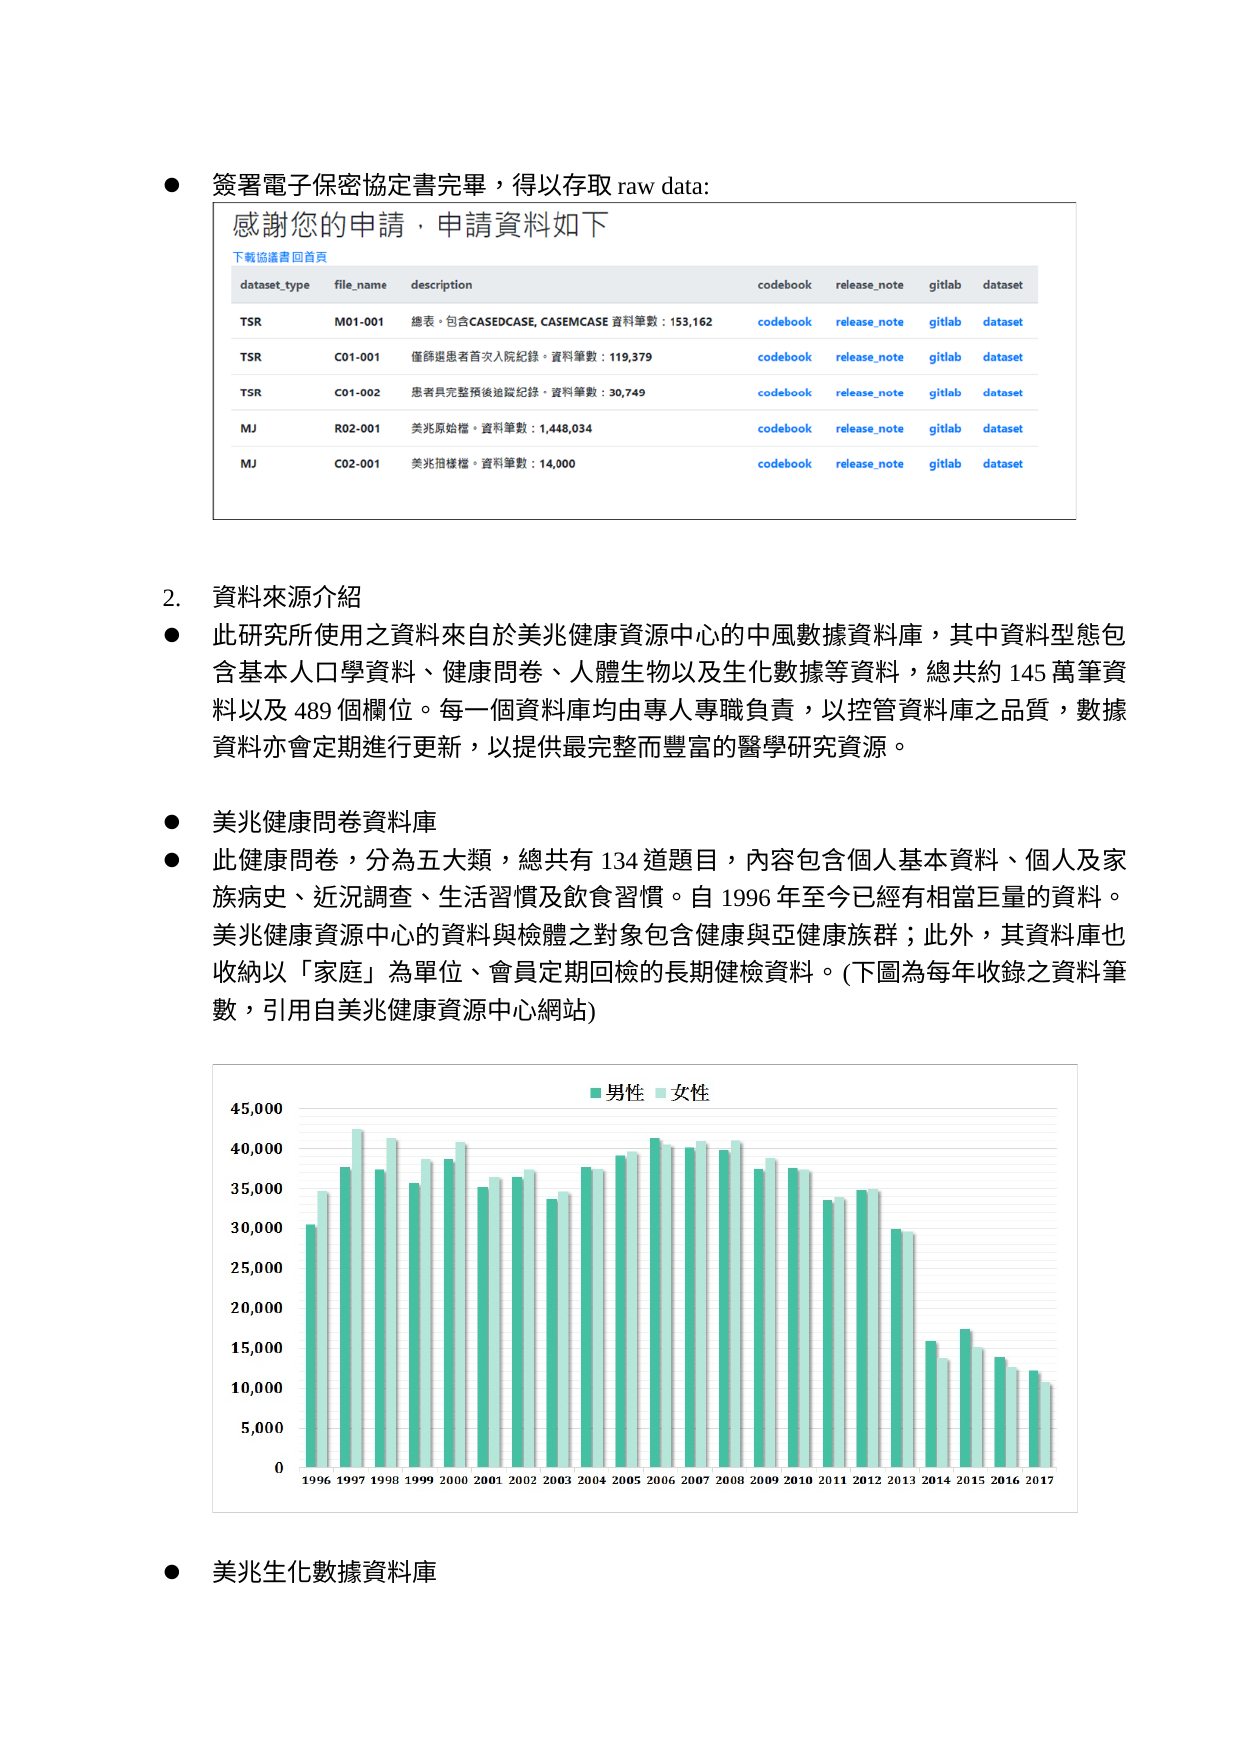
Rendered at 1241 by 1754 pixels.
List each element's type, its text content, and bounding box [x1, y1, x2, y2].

list 資料來源介紹 [162, 577, 1128, 614]
list 美兆生化數據資料庫 [162, 1552, 1128, 1589]
list 此研究所使用之資料來自於美兆健康資源中心的中風數據資料庫，其中資料型態包含基本人口學資料、健康問卷、人體生物以及生化數據等資料，總共約145萬筆資料以及489個欄位。每一個資料庫均由專人專職負責，以控管資料庫之品質，數據資料亦會定期進行更新，以提供最完整而豐富的醫學研究資源。 [162, 614, 1128, 764]
list 簽署電子保密協定書完畢，得以存取raw data: [162, 164, 1128, 202]
list 此健康問卷，分為五大類，總共有134道題目，內容包含個人基本資料、個人及家族病史、近況調查、生活習慣及飲食習慣。自1996年至今已經有相當巨量的資料。美兆健康資源中心的資料與檢體之對象包含健康與亞健康族群；此外，其資料庫也收納以「家庭」為單位、會員定期回檢的長期健檢資料。(下圖為每年收錄之資料筆數，引用自美兆健康資源中心網站) [162, 839, 1128, 1027]
list 美兆健康問卷資料庫 [162, 802, 1128, 839]
picture [212, 1064, 1078, 1513]
picture [212, 202, 1077, 520]
